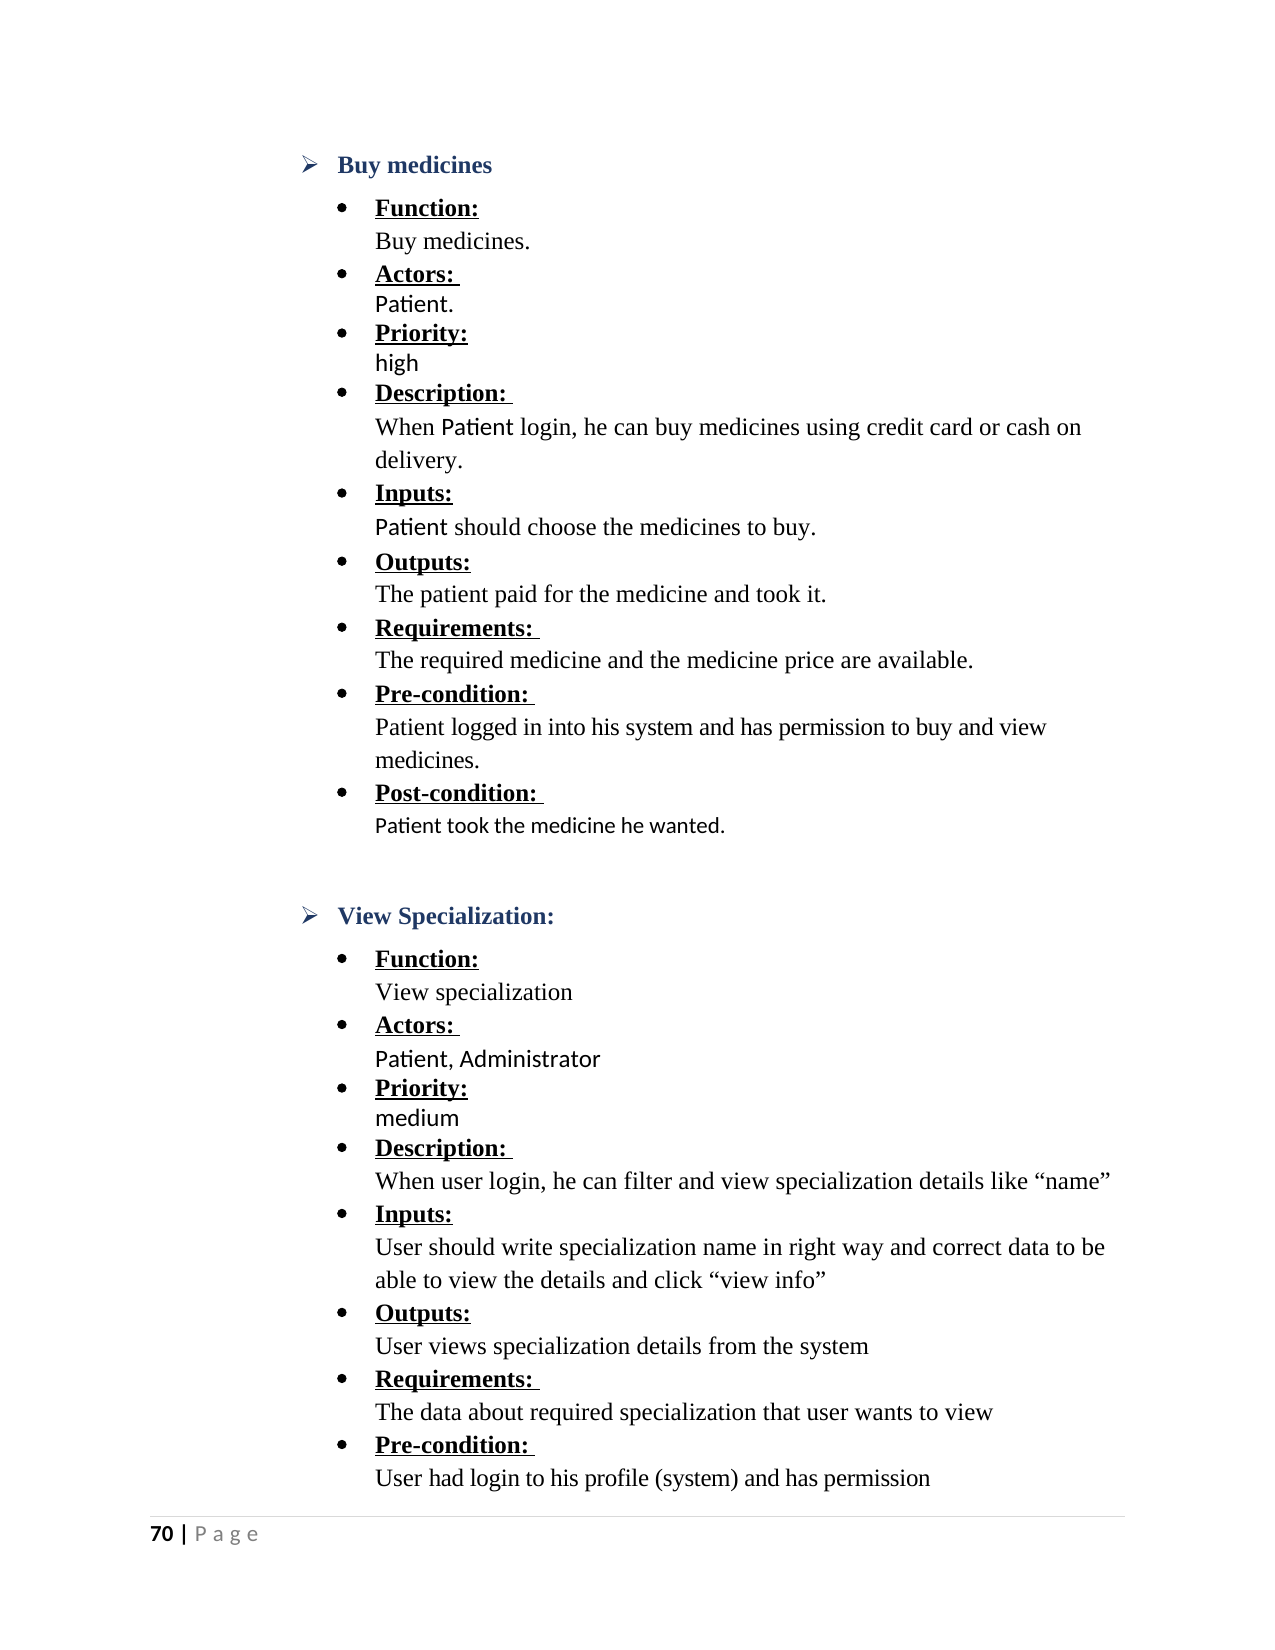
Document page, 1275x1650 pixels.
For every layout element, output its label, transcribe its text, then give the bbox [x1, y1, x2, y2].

list Inputs: [337, 478, 1125, 507]
text Patient. [300, 288, 1125, 318]
text When user login, he can filter and view specialization details like “name” [300, 1166, 1125, 1194]
text high [300, 347, 1125, 378]
list Pre-condition: [337, 1430, 1125, 1459]
list Actors: [337, 1010, 1125, 1039]
list Requirements: [337, 1364, 1125, 1393]
text User should write specialization name in right way and correct data to be able to view the details and click “view info” [375, 1232, 1125, 1294]
list Description: [337, 378, 1125, 406]
list Description: [337, 1133, 1125, 1162]
text User had login to his profile (system) and has permission [375, 1463, 1125, 1492]
text Patient, Administrator [300, 1043, 1125, 1073]
text medium [300, 1102, 1125, 1133]
text User views specialization details from the system [300, 1331, 1125, 1360]
list Pre-condition: [337, 679, 1125, 707]
list Post-condition: [337, 778, 1125, 806]
list Function: [337, 193, 1125, 222]
list Outputs: [337, 1298, 1125, 1327]
list Requirements: [337, 613, 1125, 641]
text The required medicine and the medicine price are available. [300, 646, 1125, 674]
list Priority: [337, 1073, 1125, 1102]
text View specialization [300, 977, 1125, 1006]
list Function: [337, 944, 1125, 973]
list Inputs: [337, 1199, 1125, 1228]
text The patient paid for the medicine and took it. [375, 579, 1125, 608]
list Priority: [337, 318, 1125, 347]
text Patient logged in into his system and has permission to buy and view medicines. [375, 712, 1125, 773]
text Buy medicines. [300, 226, 1125, 255]
list Outputs: [337, 547, 1125, 575]
text Patient should choose the medicines to buy. [375, 512, 1125, 542]
text When Patient login, he can buy medicines using credit card or cash on delivery. [375, 411, 1125, 474]
text Patient took the medicine he wanted. [300, 811, 1125, 839]
text The data about required specialization that user wants to view [300, 1397, 1125, 1426]
list Actors: [337, 259, 1125, 288]
text View Specialization: [300, 901, 1125, 929]
text Buy medicines [300, 150, 1125, 179]
